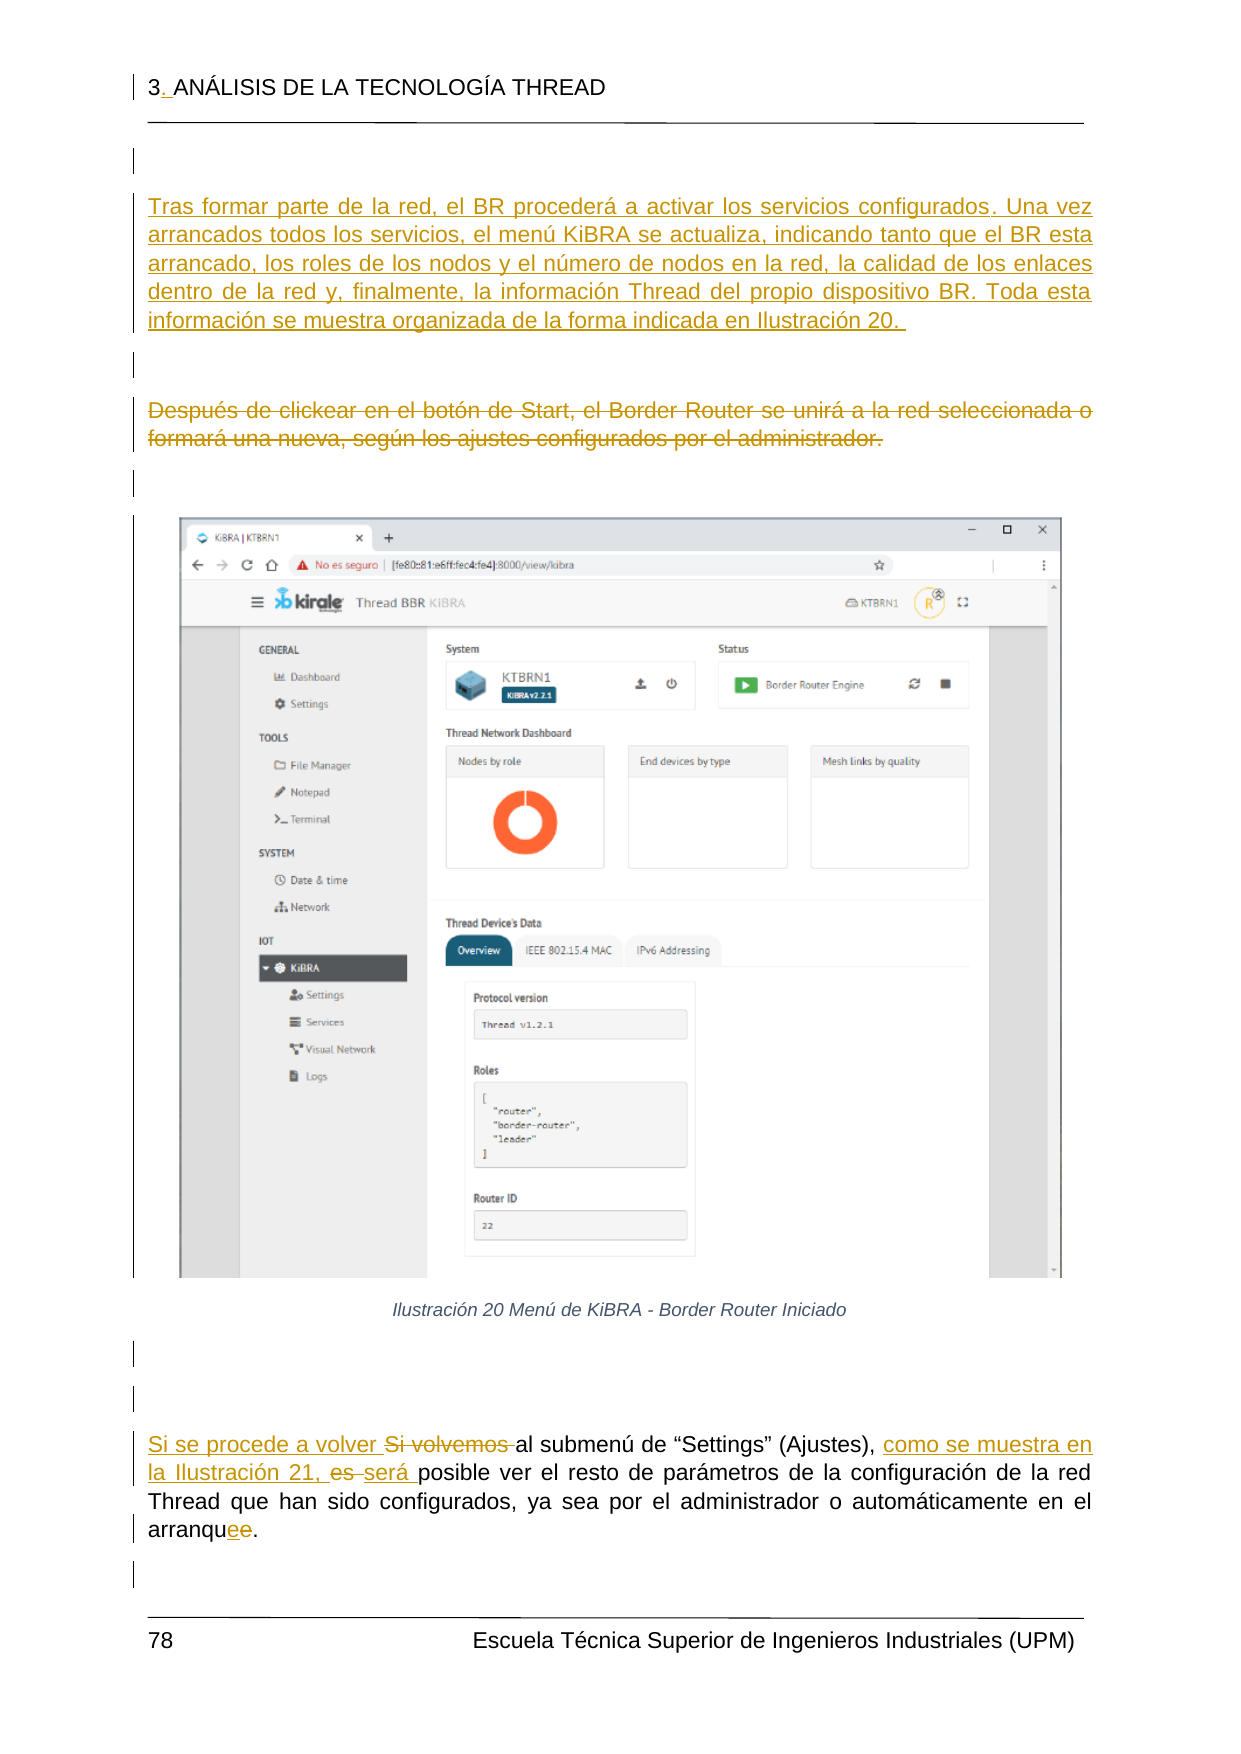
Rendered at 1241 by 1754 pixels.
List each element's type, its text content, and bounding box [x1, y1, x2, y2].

text al submenú de “Settings” (Ajustes), posible ver el resto de parámetros de la configuración de la red Thread que han sido configurados, ya sea por el administrador o automáticamente en el arranqu. [148, 1431, 1092, 1543]
picture [177, 515, 1063, 1278]
